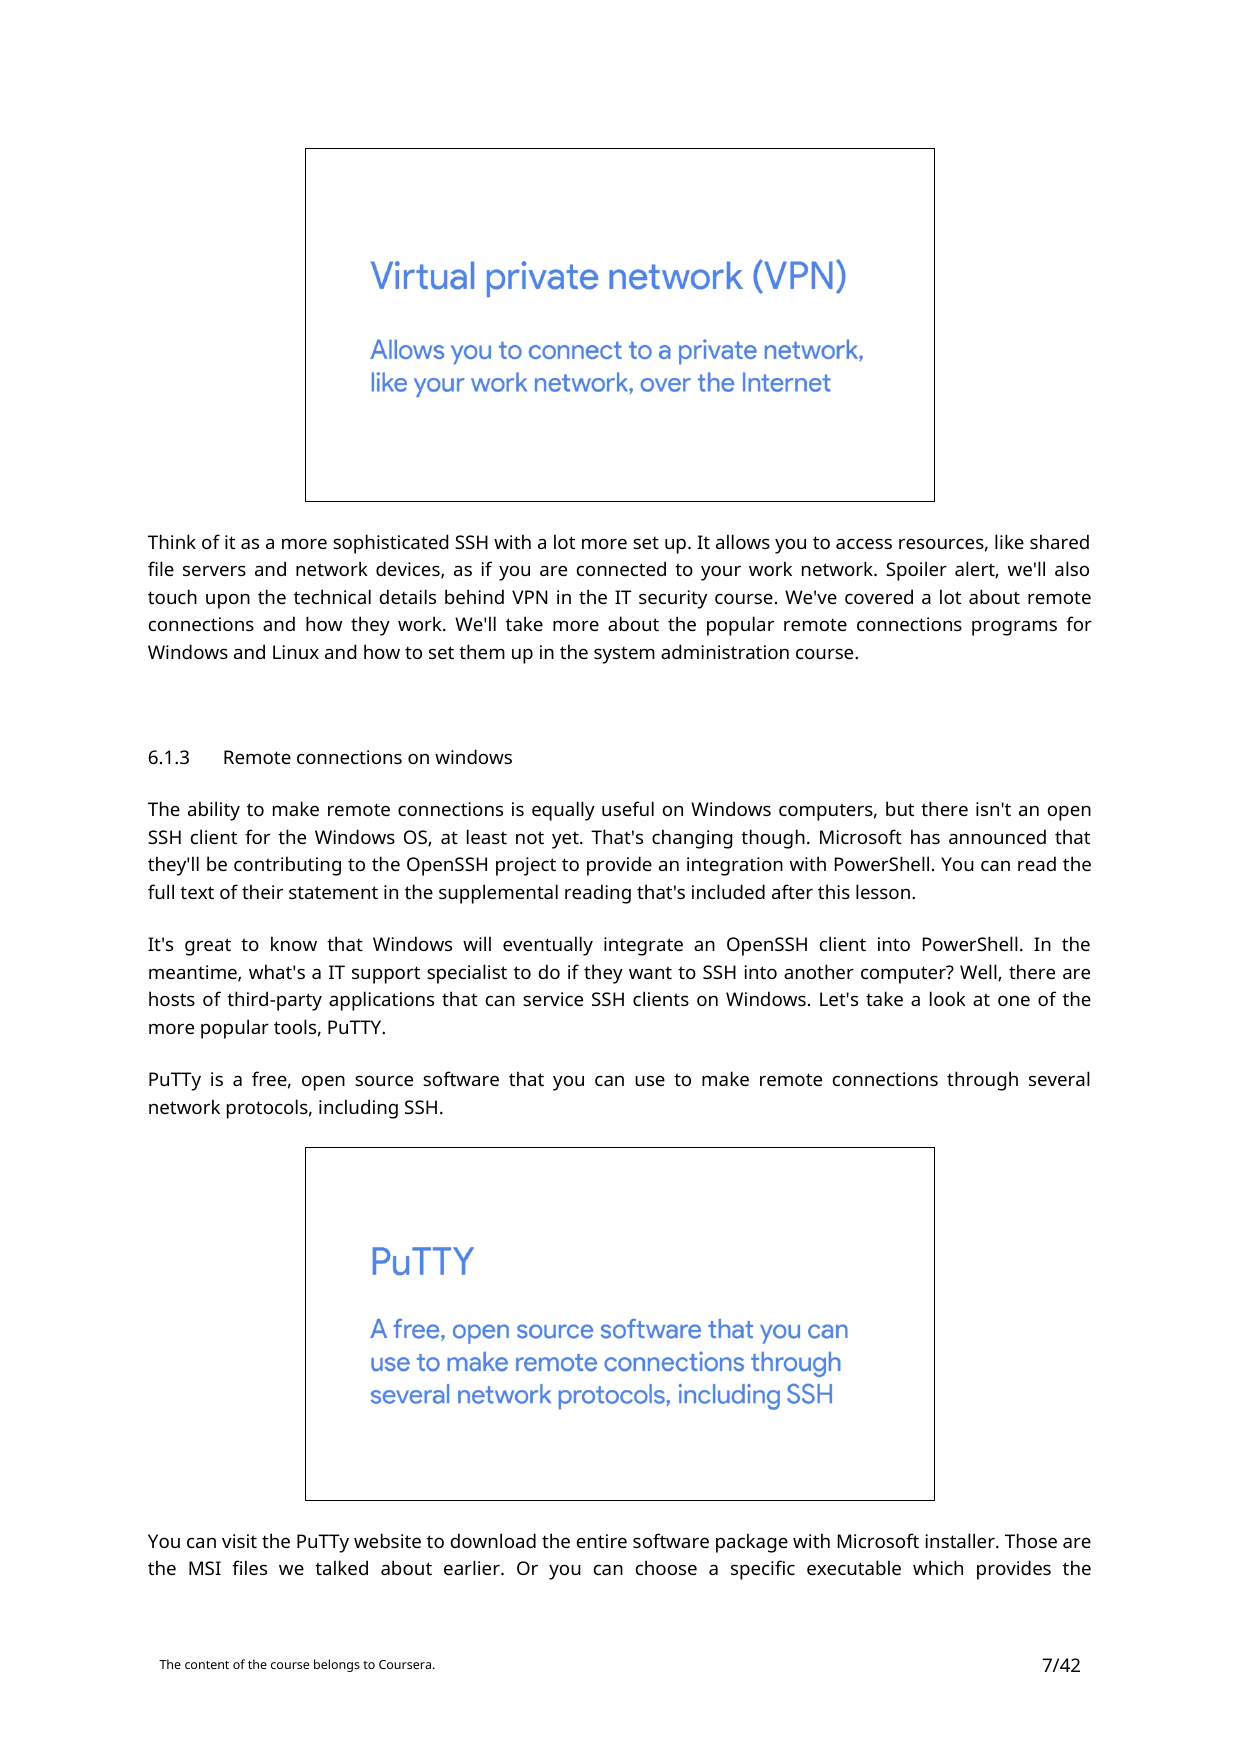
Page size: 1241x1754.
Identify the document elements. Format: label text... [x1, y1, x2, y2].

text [148, 1528, 1093, 1581]
text It's great to know that Windows will eventually integrate an OpenSSH client into PowerShell. In the meantime, what's a IT support specialist to do if they want to SSH into another computer? Well, there are hosts of third-party applications that can service SSH clients on Windows. Let's take a look at one of the more popular tools, PuTTY. [148, 932, 1093, 1039]
text The ability to make remote connections is equally useful on Windows computers, but there isn't an open SSH client for the Windows OS, at least not yet. That's changing though. Microsoft has announced that they'll be contributing to the OpenSSH project to provide an integration with PowerShell. You can read the full text of their statement in the supplemental reading that's included after this lesson. [148, 797, 1093, 904]
text PuTTy is a free, open source software that you can use to make remote connections through several network protocols, including SSH. [148, 1067, 1093, 1119]
picture [306, 149, 934, 501]
subtitle Remote connections on windows [148, 744, 1093, 769]
text Think of it as a more sophisticated SSH with a lot more set up. It allows you to access resources, like shared file servers and network devices, as if you are connected to your work network. Spoiler alert, we'll also touch upon the technical details behind VPN in the IT security course. We've covered a lot about remote connections and how they work. We'll take more about the popular remote connections programs for Windows and Linux and how to set them up in the system administration course. [148, 529, 1093, 664]
picture [306, 1148, 934, 1500]
